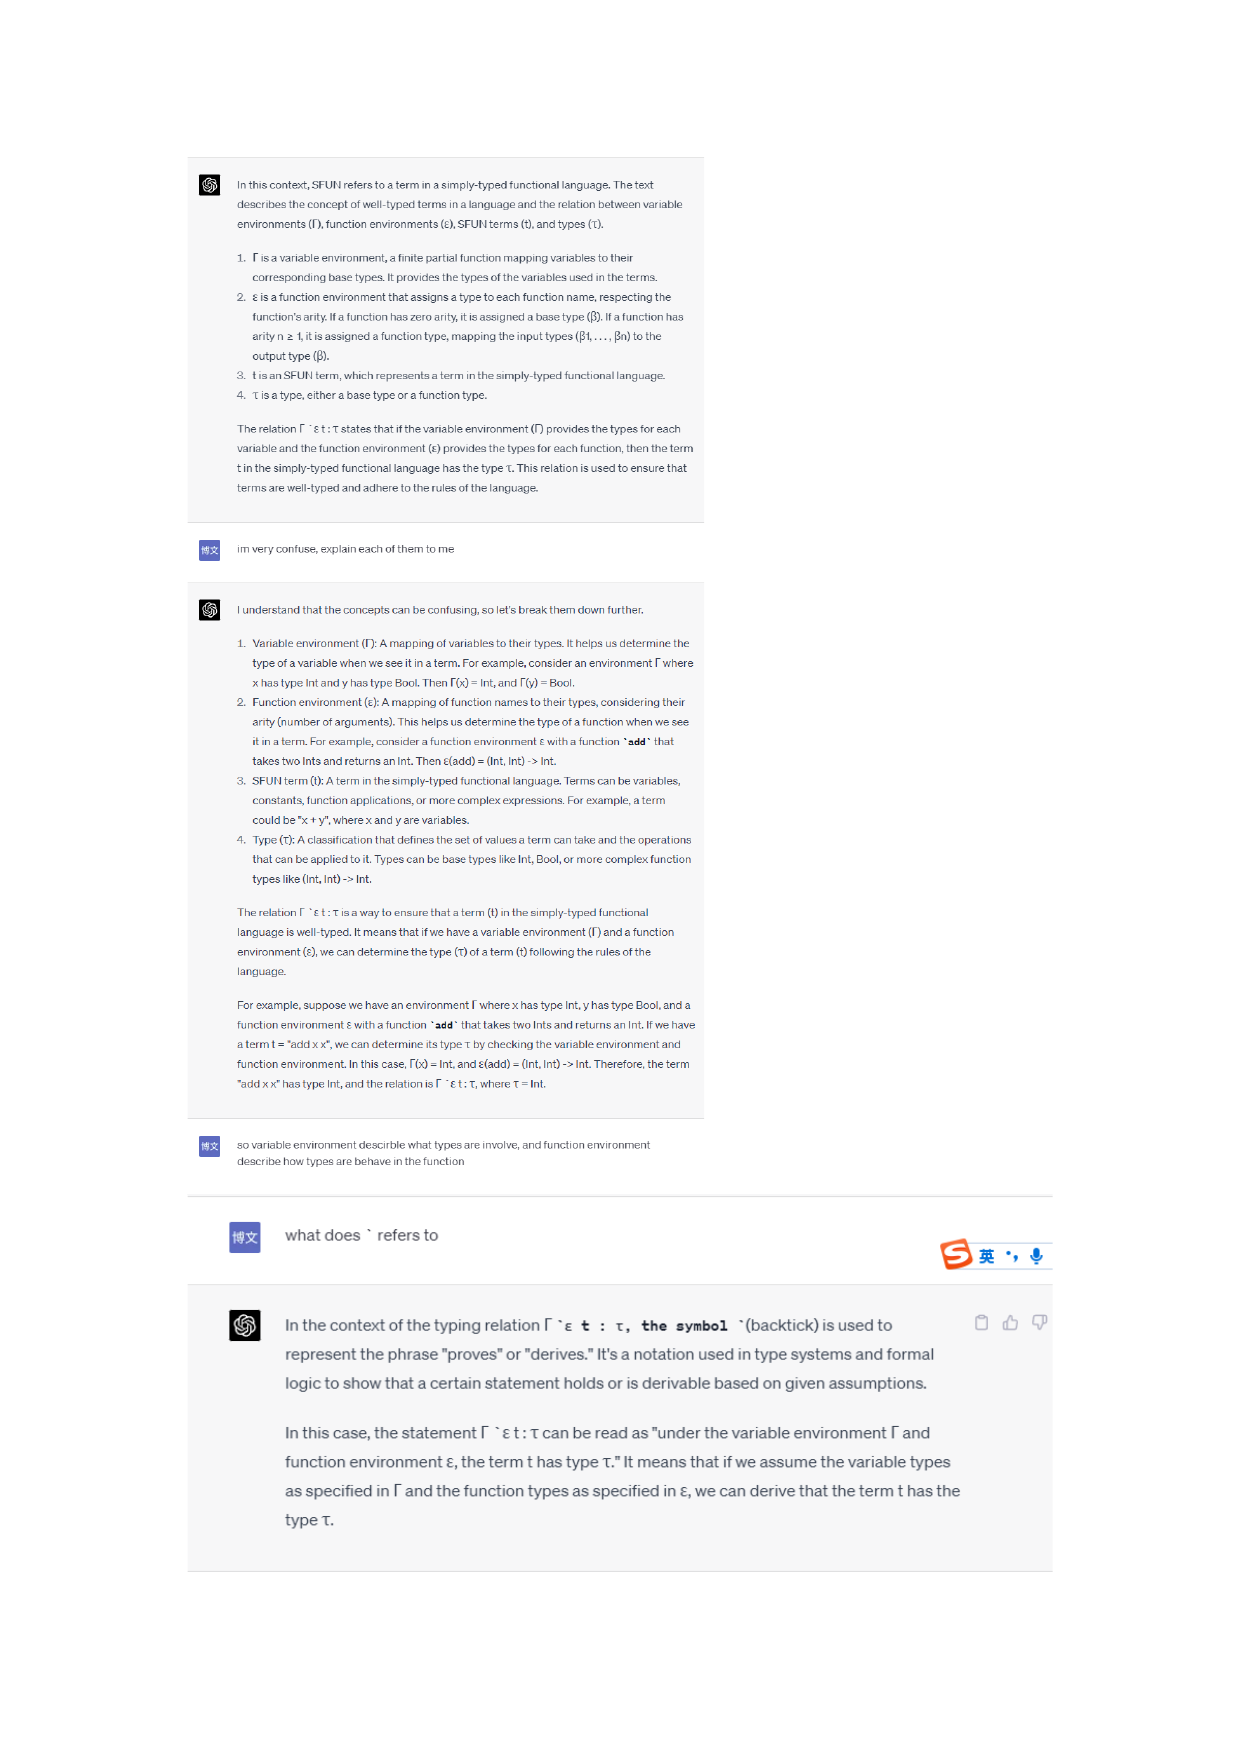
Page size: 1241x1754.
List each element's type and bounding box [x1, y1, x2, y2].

picture [187, 150, 1053, 1573]
